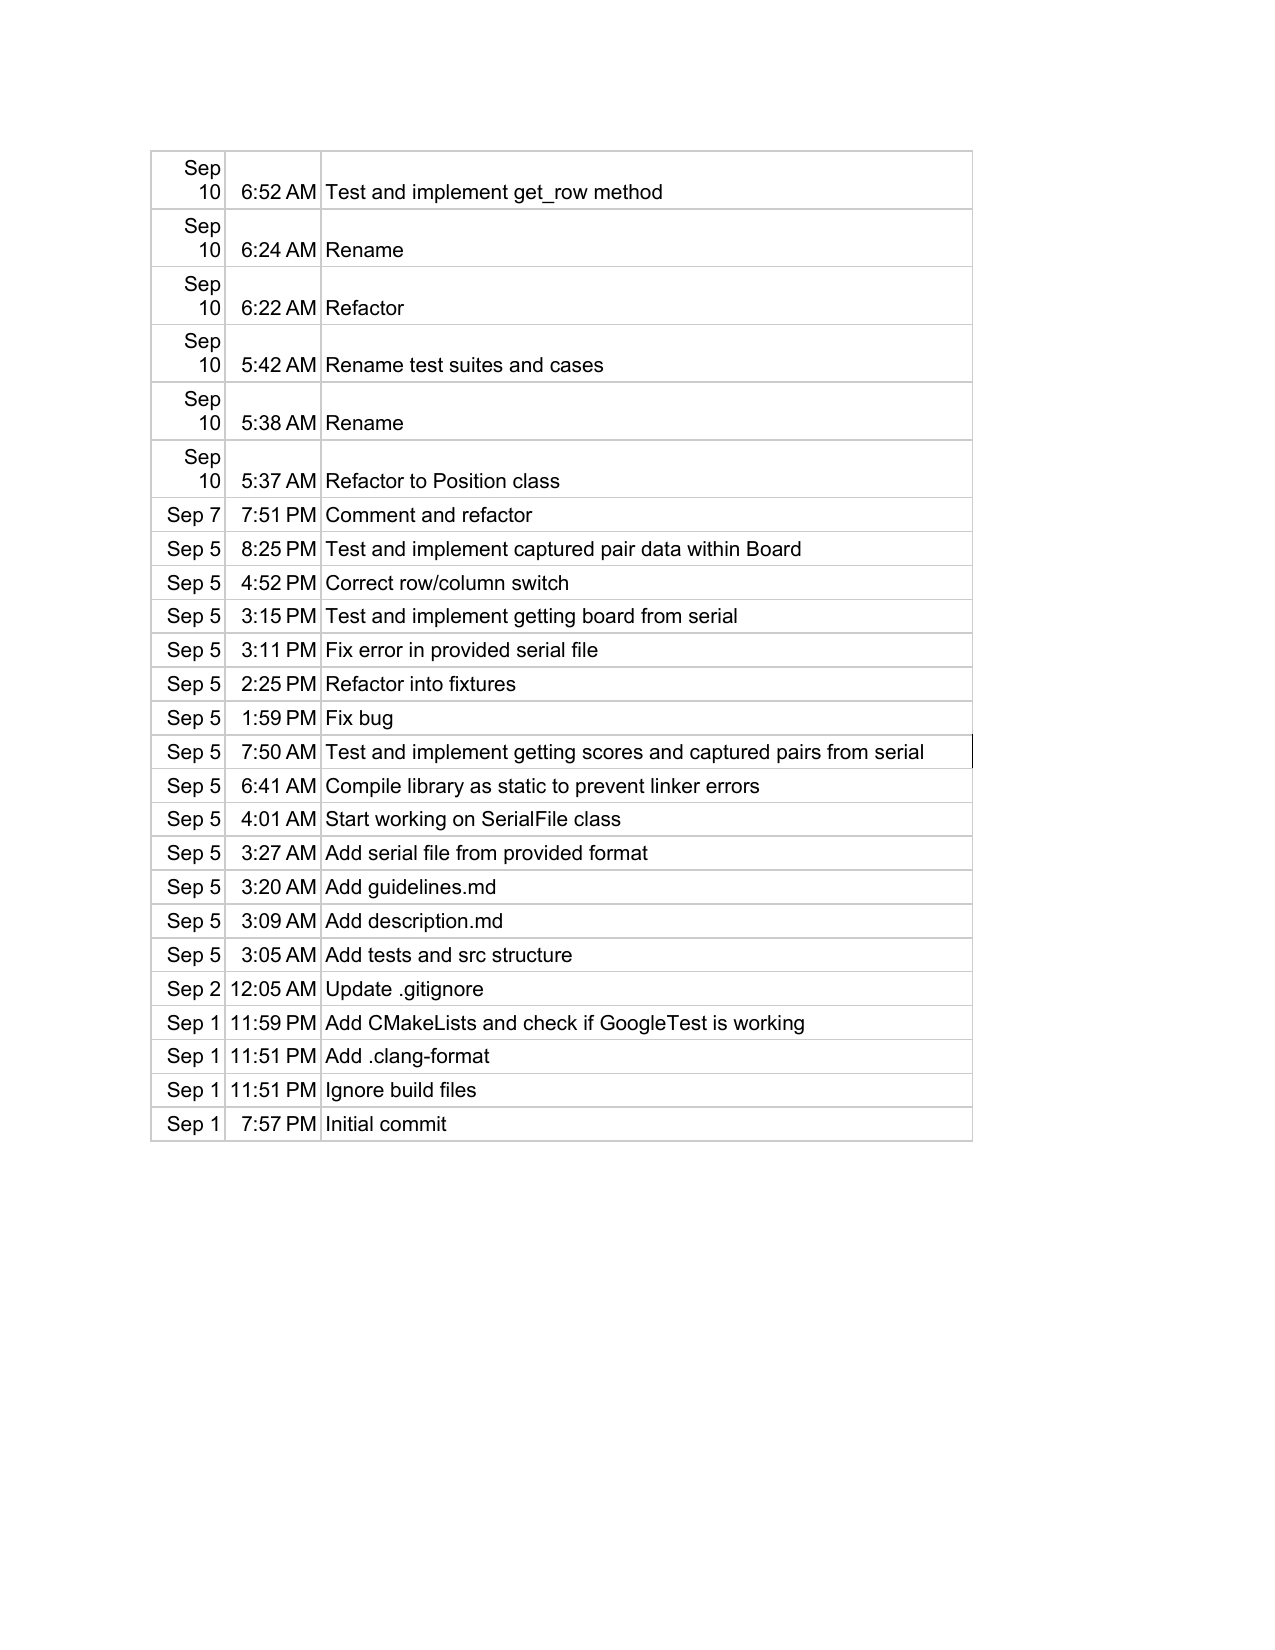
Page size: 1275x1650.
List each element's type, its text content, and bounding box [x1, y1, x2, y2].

table_cell Sep 10 [152, 152, 224, 208]
table_cell Test and implement getting scores and captured pairs from serial [322, 736, 972, 768]
table_cell 5:37 AM [226, 441, 320, 497]
table_cell Sep 5 [152, 736, 224, 768]
table_cell Sep 5 [152, 702, 224, 734]
table_cell Sep 5 [152, 532, 224, 564]
table_cell Sep 5 [152, 803, 224, 835]
table_cell Test and implement getting board from serial [322, 600, 972, 632]
table_cell Compile library as static to prevent linker errors [322, 769, 972, 802]
table_cell Rename [322, 383, 972, 439]
table_cell 3:15 PM [226, 600, 320, 632]
table_cell 4:52 PM [226, 566, 320, 598]
table_cell 11:59 PM [226, 1006, 320, 1038]
table_cell Sep 5 [152, 871, 224, 903]
table_cell 3:05 AM [226, 939, 320, 971]
table_cell 6:41 AM [226, 769, 320, 802]
table_cell 7:51 PM [226, 498, 320, 531]
table_cell Sep 5 [152, 566, 224, 598]
table_cell 5:42 AM [226, 325, 320, 381]
table_cell Add tests and src structure [322, 939, 972, 971]
table_cell Sep 7 [152, 498, 224, 531]
table_cell Sep 10 [152, 325, 224, 381]
table_cell Sep 1 [152, 1040, 224, 1072]
table_cell Sep 5 [152, 837, 224, 869]
table_cell 5:38 AM [226, 383, 320, 439]
table_cell Sep 1 [152, 1108, 224, 1140]
table_cell Add description.md [322, 905, 972, 937]
table_cell Sep 5 [152, 769, 224, 802]
table_cell Test and implement captured pair data within Board [322, 532, 972, 564]
table_cell 6:22 AM [226, 267, 320, 323]
table_cell Refactor to Position class [322, 441, 972, 497]
table_cell Sep 5 [152, 600, 224, 632]
table_cell Sep 5 [152, 939, 224, 971]
table_cell 2:25 PM [226, 668, 320, 700]
table_cell 8:25 PM [226, 532, 320, 564]
table_cell Refactor [322, 267, 972, 323]
table_cell 3:11 PM [226, 634, 320, 666]
table_cell Sep 1 [152, 1074, 224, 1106]
table_cell Initial commit [322, 1108, 972, 1140]
table_cell 4:01 AM [226, 803, 320, 835]
table_cell Rename [322, 210, 972, 266]
table_cell 7:57 PM [226, 1108, 320, 1140]
table_cell Add serial file from provided format [322, 837, 972, 869]
table_cell Start working on SerialFile class [322, 803, 972, 835]
table_cell Comment and refactor [322, 498, 972, 531]
table_cell Sep 10 [152, 210, 224, 266]
table_cell 6:52 AM [226, 152, 320, 208]
table_cell Rename test suites and cases [322, 325, 972, 381]
table_cell 12:05 AM [226, 972, 320, 1005]
table_cell Add guidelines.md [322, 871, 972, 903]
table_cell 3:27 AM [226, 837, 320, 869]
table_cell Sep 5 [152, 634, 224, 666]
table_cell Refactor into fixtures [322, 668, 972, 700]
table_cell 6:24 AM [226, 210, 320, 266]
table_cell 11:51 PM [226, 1040, 320, 1072]
table_cell 1:59 PM [226, 702, 320, 734]
table_cell 7:50 AM [226, 736, 320, 768]
table_cell Sep 1 [152, 1006, 224, 1038]
table_cell Add .clang-format [322, 1040, 972, 1072]
table_cell Fix bug [322, 702, 972, 734]
table_cell Sep 10 [152, 383, 224, 439]
table_cell Add CMakeLists and check if GoogleTest is working [322, 1006, 972, 1038]
table_cell Ignore build files [322, 1074, 972, 1106]
table_cell 3:09 AM [226, 905, 320, 937]
table_cell Sep 10 [152, 441, 224, 497]
table_cell 3:20 AM [226, 871, 320, 903]
table_cell Sep 5 [152, 905, 224, 937]
table_cell Correct row/column switch [322, 566, 972, 598]
table_cell Sep 10 [152, 267, 224, 323]
table_cell 11:51 PM [226, 1074, 320, 1106]
table_cell Sep 5 [152, 668, 224, 700]
table_cell Sep 2 [152, 972, 224, 1005]
table_cell Fix error in provided serial file [322, 634, 972, 666]
table_cell Update .gitignore [322, 972, 972, 1005]
table_cell Test and implement get_row method [322, 152, 972, 208]
